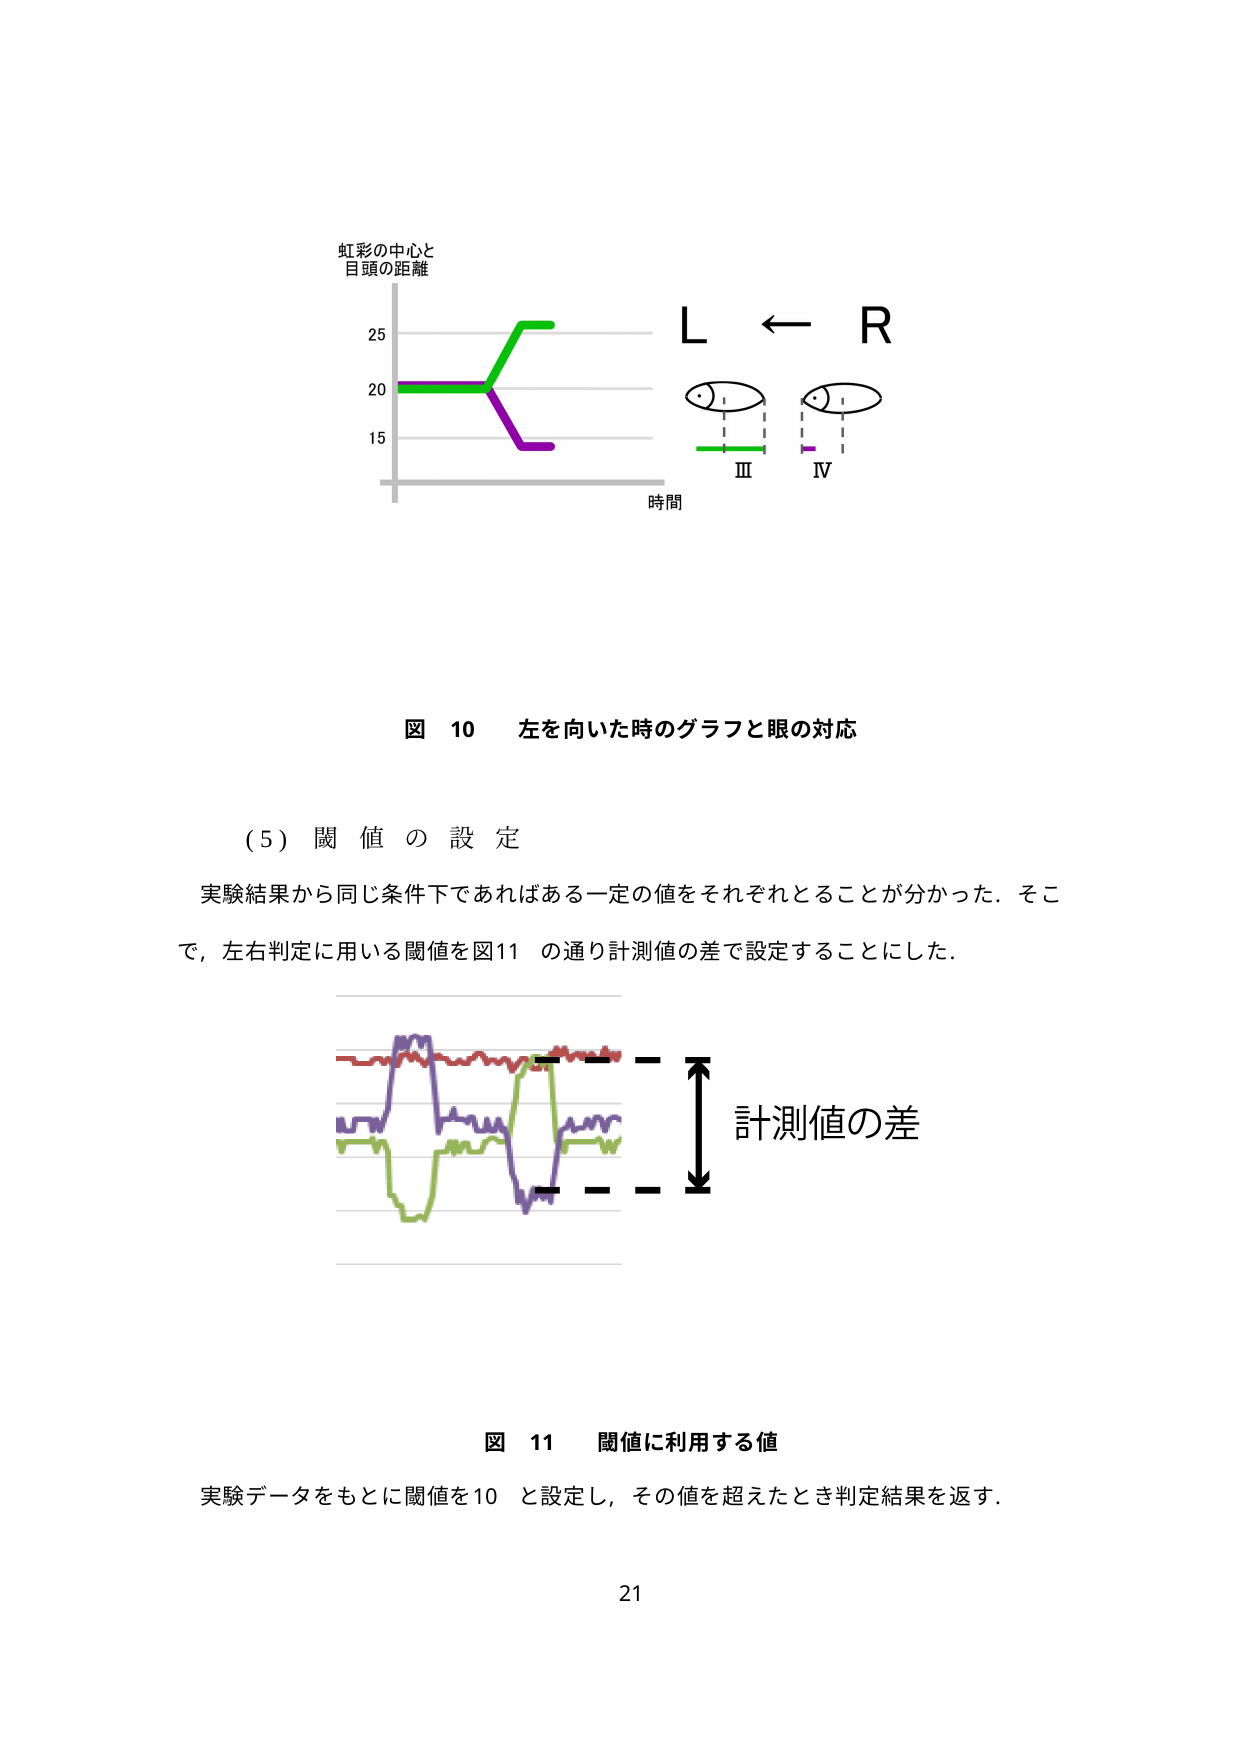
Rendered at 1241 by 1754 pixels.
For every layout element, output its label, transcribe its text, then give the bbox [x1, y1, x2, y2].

picture [336, 995, 921, 1267]
text 実験結果から同じ条件下であればある一定の値をそれぞれとることが分かった. そこで, 左右判定に用いる閾値を図11の通り計測値の差で設定することにした. [177, 875, 1063, 968]
picture [336, 230, 915, 534]
text 図 11 閾値に利用する値 [177, 1423, 1063, 1460]
text 実験データをもとに閾値を10と設定し, その値を超えたとき判定結果を返す. [177, 1476, 1063, 1513]
subtitle 閾値の設定 [236, 818, 1063, 856]
text 図 10 左を向いた時のグラフと眼の対応 [177, 709, 1063, 746]
